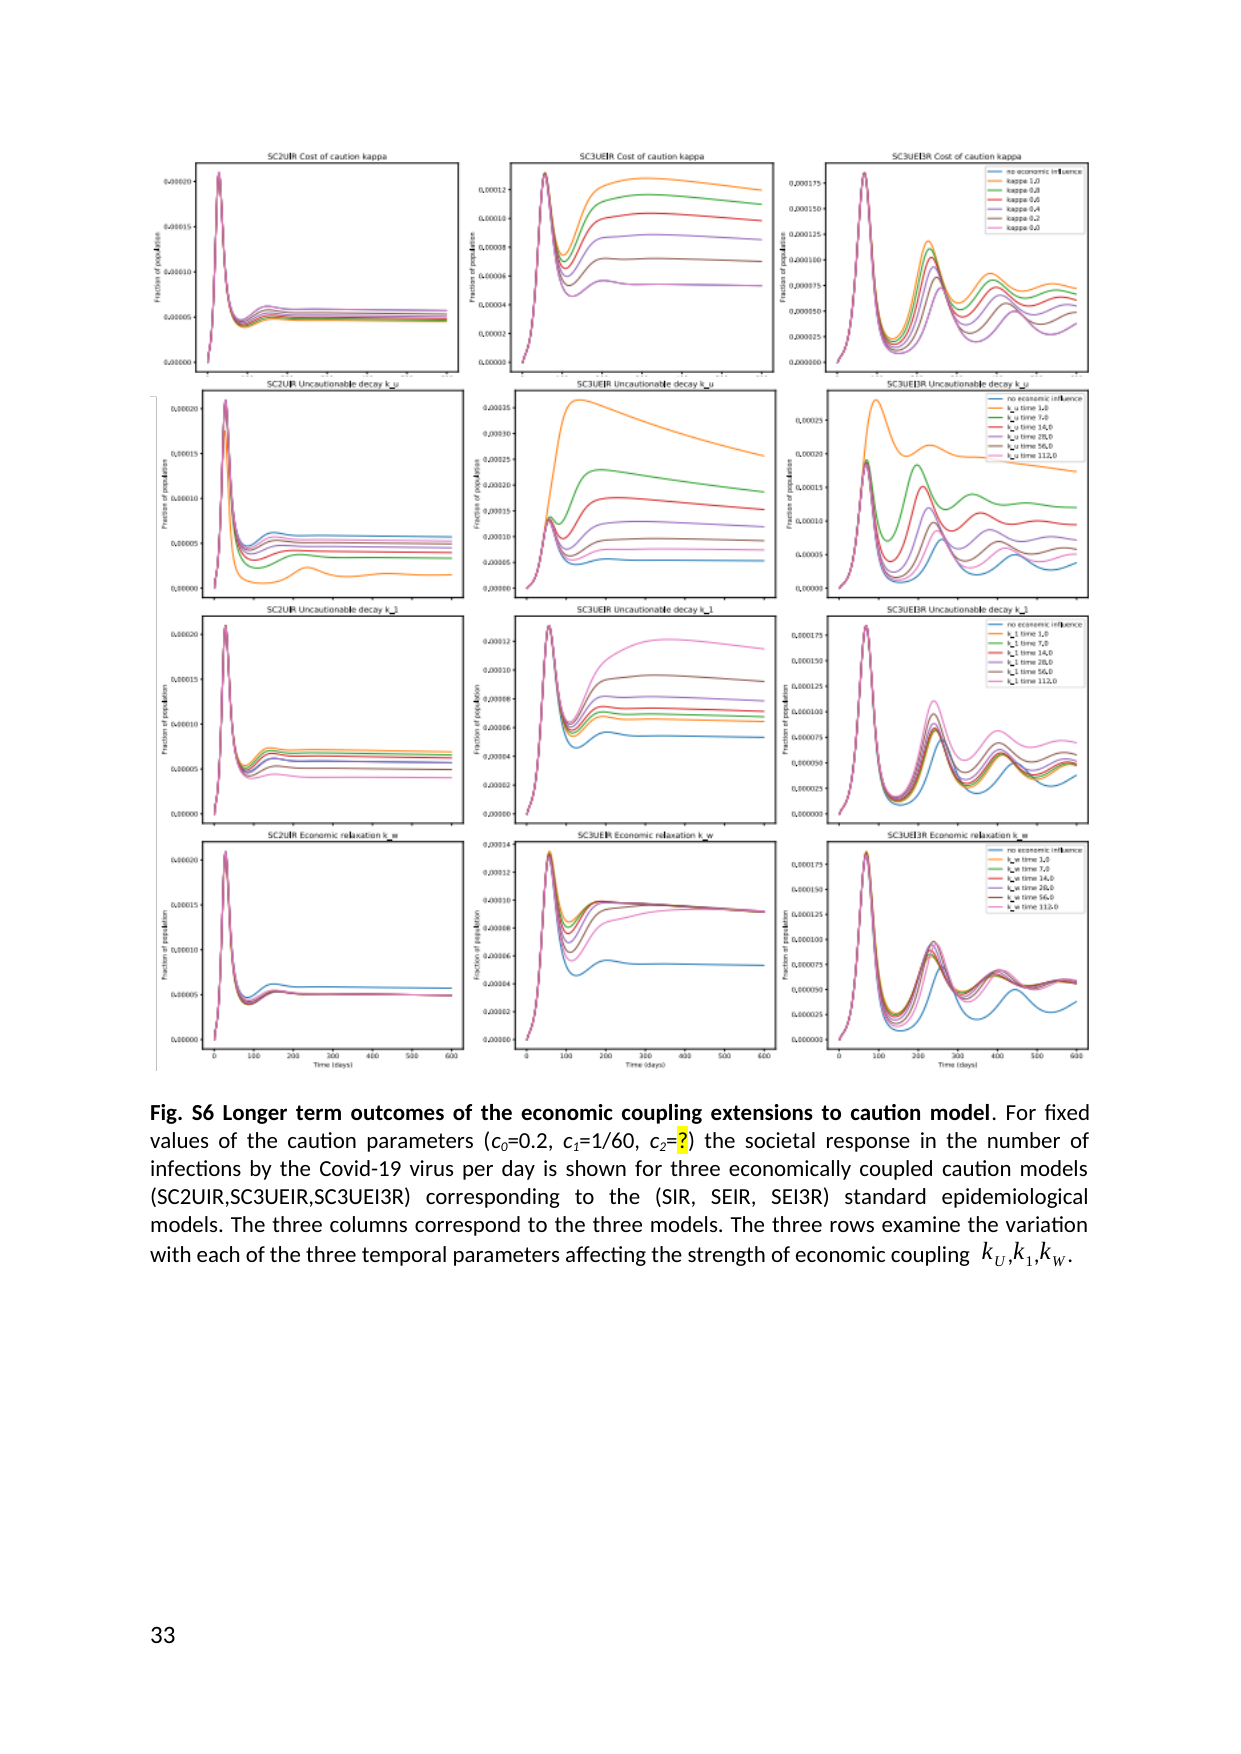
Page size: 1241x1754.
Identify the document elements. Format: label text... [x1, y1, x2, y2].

text Fig. S6 Longer term outcomes of the economic coupling extensions to caution model. For fixed values of the caution parameters (c0=0.2, c1=1/60, c2=?) the societal response in the number of infections by the Covid-19 virus per day is shown for three economically coupled caution models (SC2UIR,SC3UEIR,SC3UEI3R) corresponding to the (SIR, SEIR, SEI3R) standard epidemiological models. The three columns correspond to the three models. The three rows examine the variation with each of the three temporal parameters affecting the strength of economic coupling ,,. [150, 1098, 1090, 1269]
